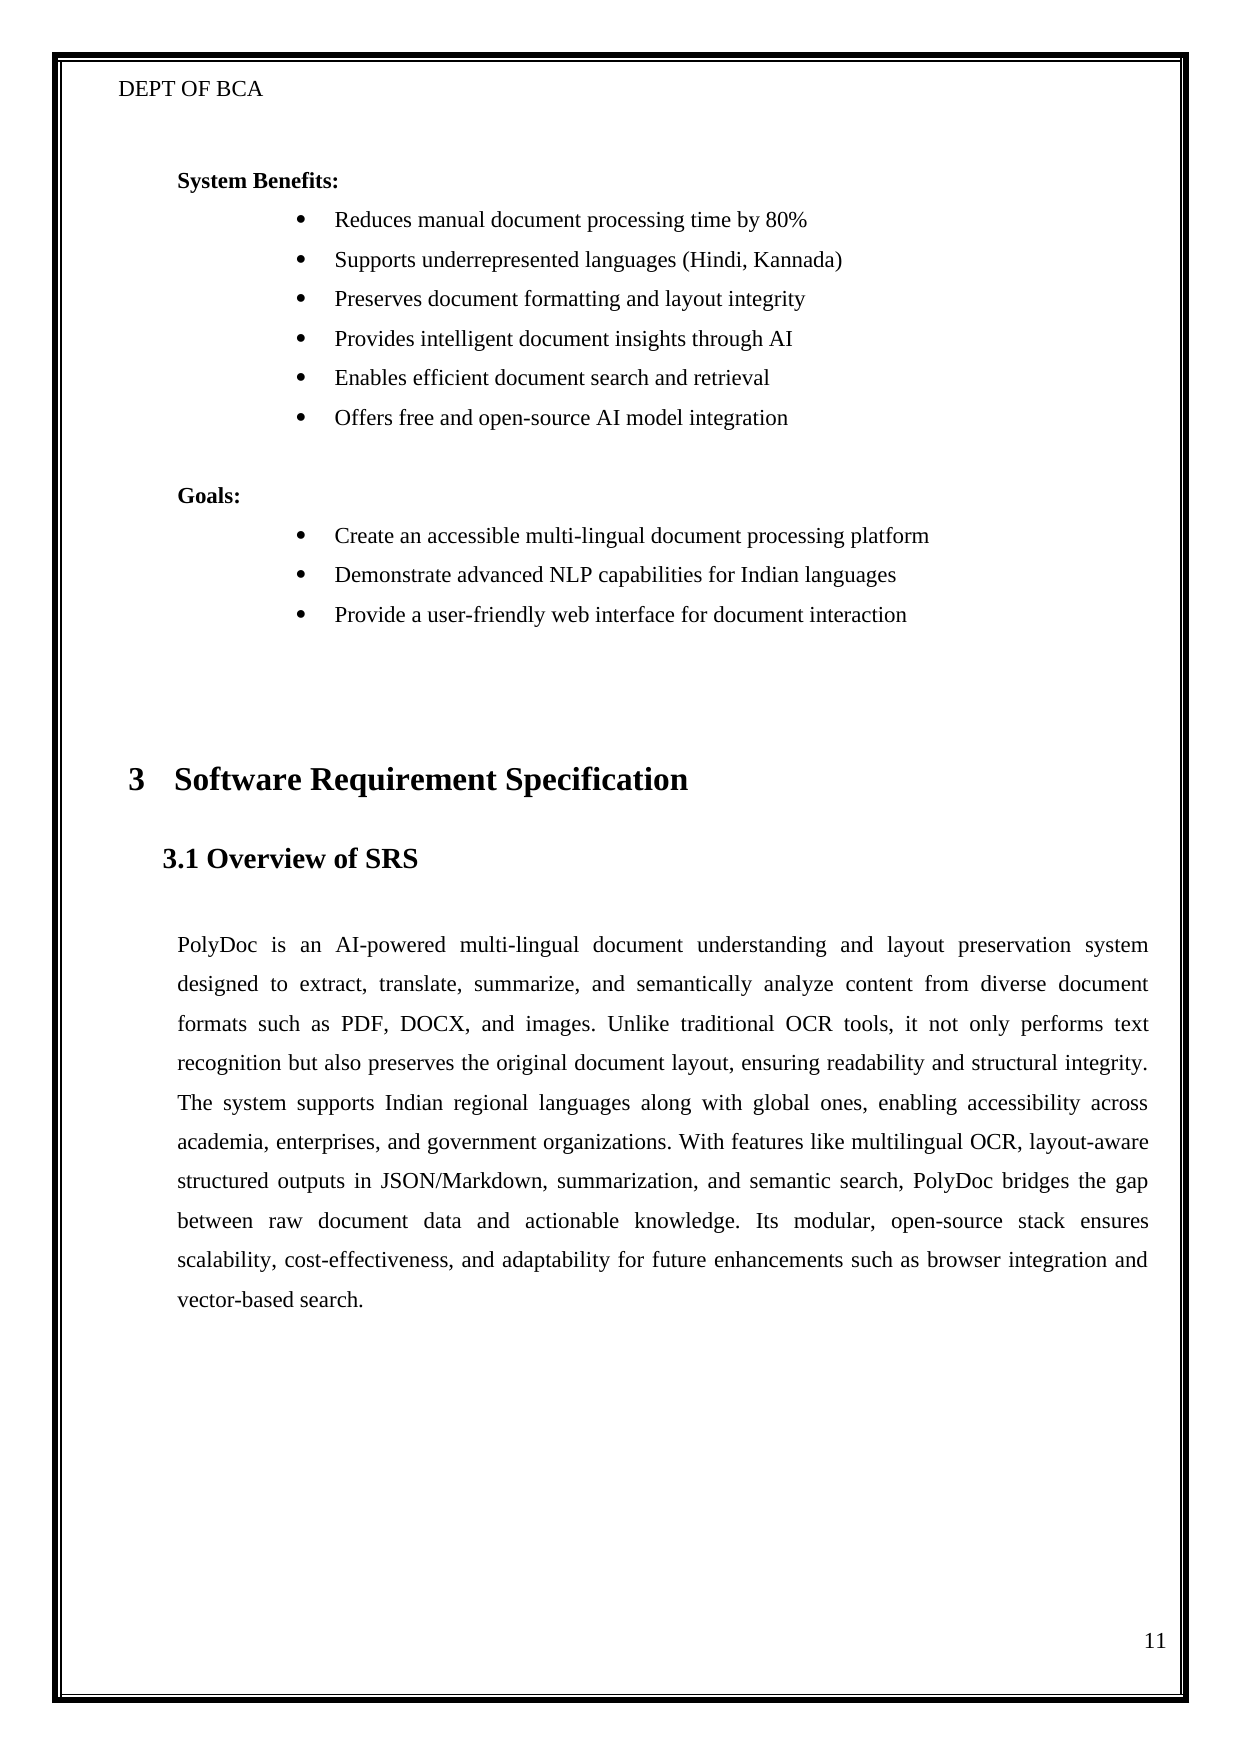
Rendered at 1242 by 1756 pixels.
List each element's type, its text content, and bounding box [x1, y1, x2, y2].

text Goals: [177, 482, 1150, 509]
list Reduces manual document processing time by 80% [297, 206, 1150, 232]
subtitle 3.1 Overview of SRS [162, 841, 1167, 874]
list Enables efficient document search and retrieval [297, 364, 1150, 390]
list Demonstrate advanced NLP capabilities for Indian languages [297, 561, 1150, 588]
list Supports underrepresented languages (Hindi, Kannada) [297, 246, 1150, 272]
list Offers free and open-source AI model integration [297, 403, 1150, 430]
list Preserves document formatting and layout integrity [297, 285, 1150, 311]
list Create an accessible multi-lingual document processing platform [297, 522, 1150, 548]
list Provide a user-friendly web interface for document interaction [297, 601, 1150, 627]
text PolyDoc is an AI-powered multi-lingual document understanding and layout preservation system designed to extract, translate, summarize, and semantically analyze content from diverse document formats such as PDF, DOCX, and images. Unlike traditional OCR tools, it not only performs text recognition but also preserves the original document layout, ensuring readability and structural integrity. The system supports Indian regional languages along with global ones, enabling accessibility across academia, enterprises, and government organizations. With features like multilingual OCR, layout-aware structured outputs in JSON/Markdown, summarization, and semantic search, PolyDoc bridges the gap between raw document data and actionable knowledge. Its modular, open-source stack ensures scalability, cost-effectiveness, and adaptability for future enhancements such as browser integration and vector-based search. [177, 931, 1150, 1312]
list Provides intelligent document insights through AI [297, 324, 1150, 351]
subtitle Software Requirement Specification [128, 759, 1167, 797]
text System Benefits: [177, 167, 1150, 193]
